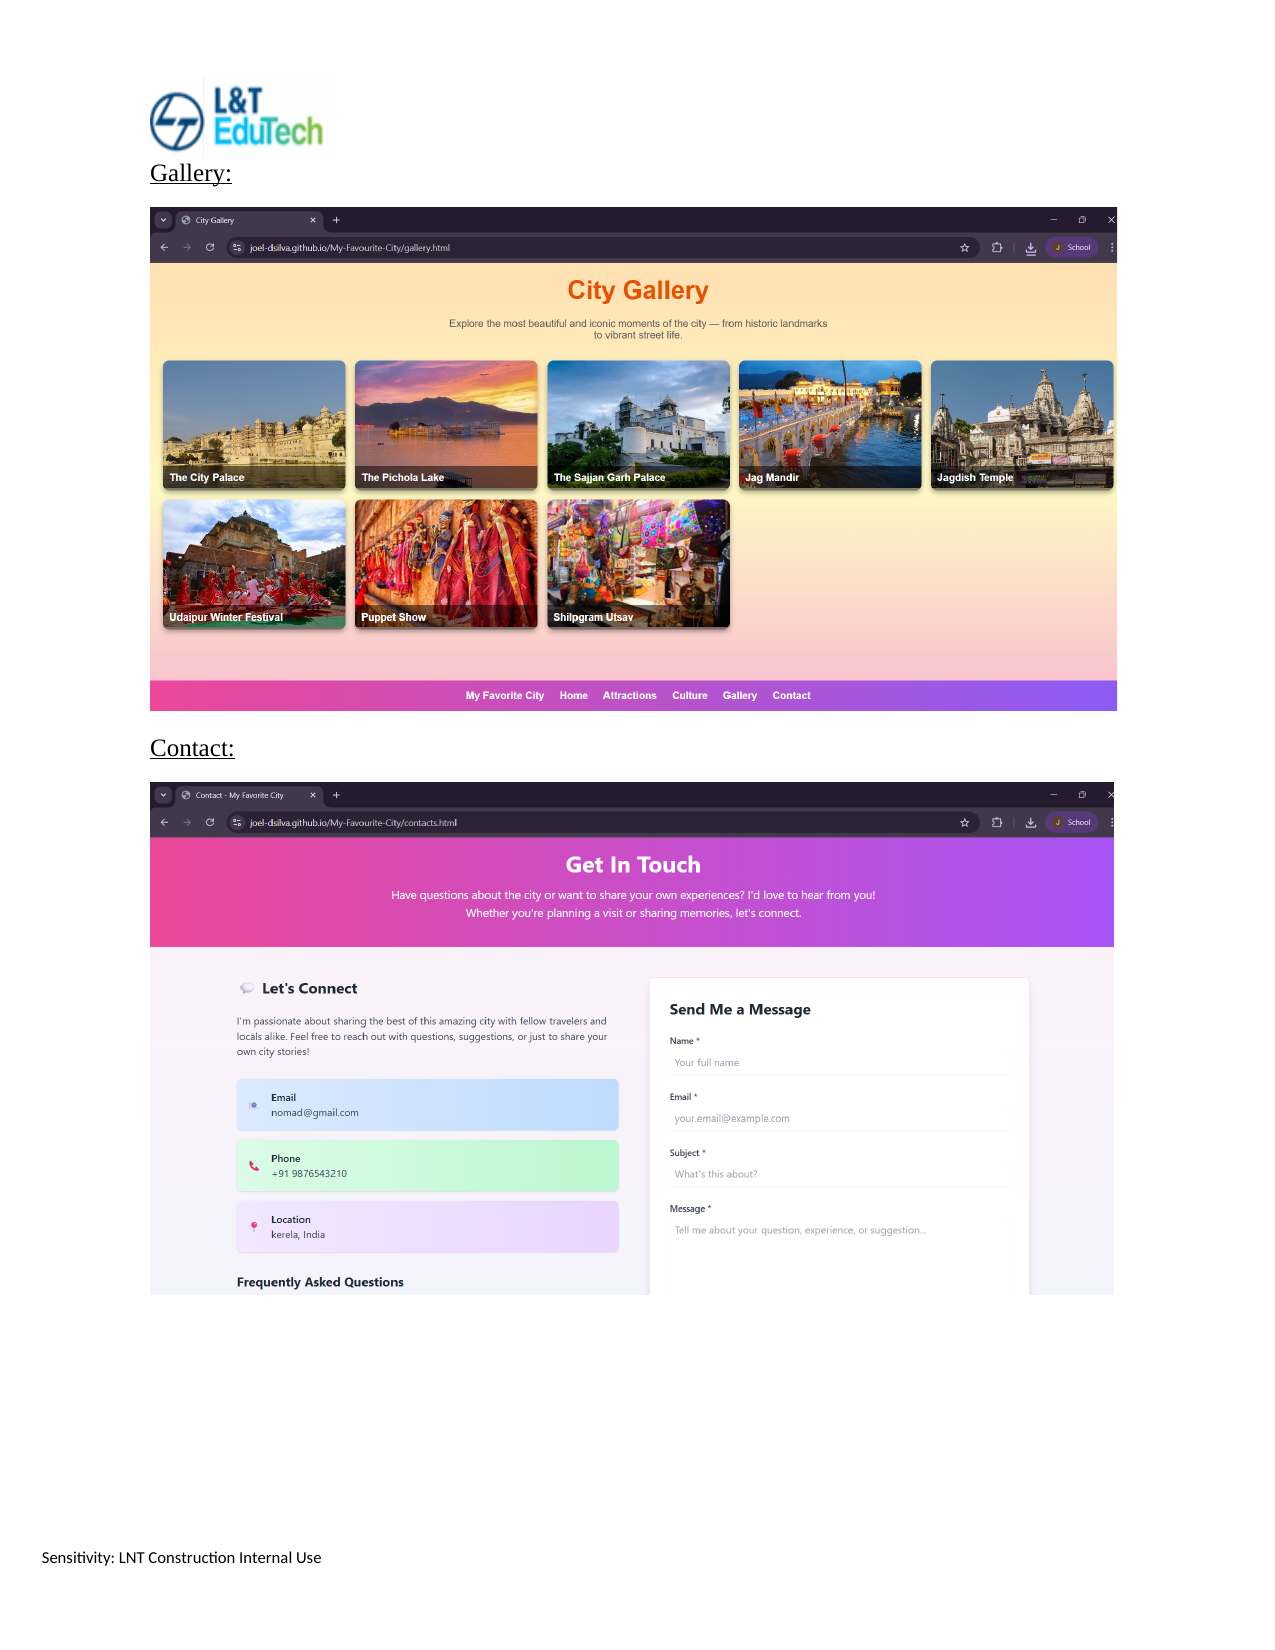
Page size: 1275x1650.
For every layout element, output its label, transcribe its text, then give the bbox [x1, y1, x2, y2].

text Contact: [150, 733, 1125, 761]
picture [150, 75, 334, 159]
picture [150, 207, 1118, 711]
text Gallery: [150, 158, 1125, 187]
picture [150, 782, 1114, 1295]
